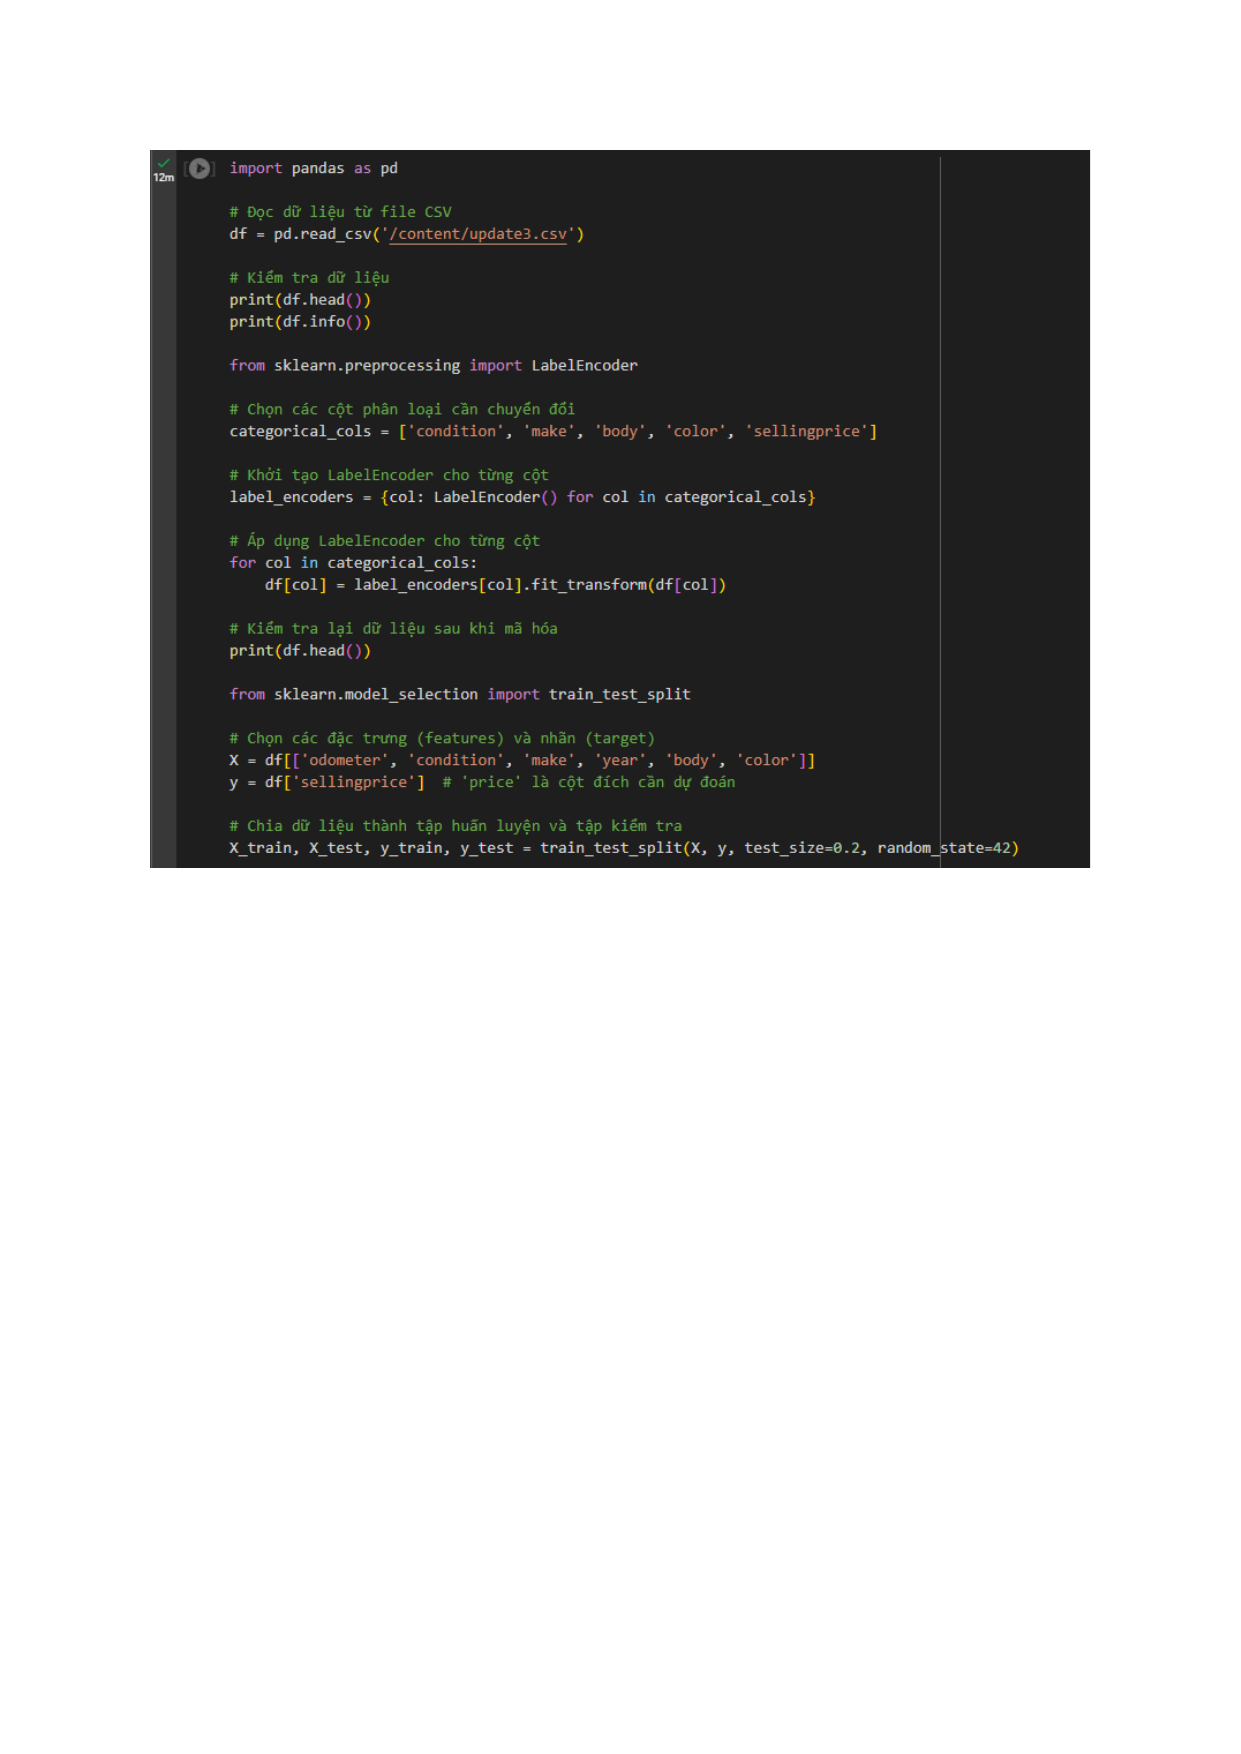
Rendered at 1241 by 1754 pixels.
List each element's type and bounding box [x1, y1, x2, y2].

picture [150, 150, 1091, 868]
